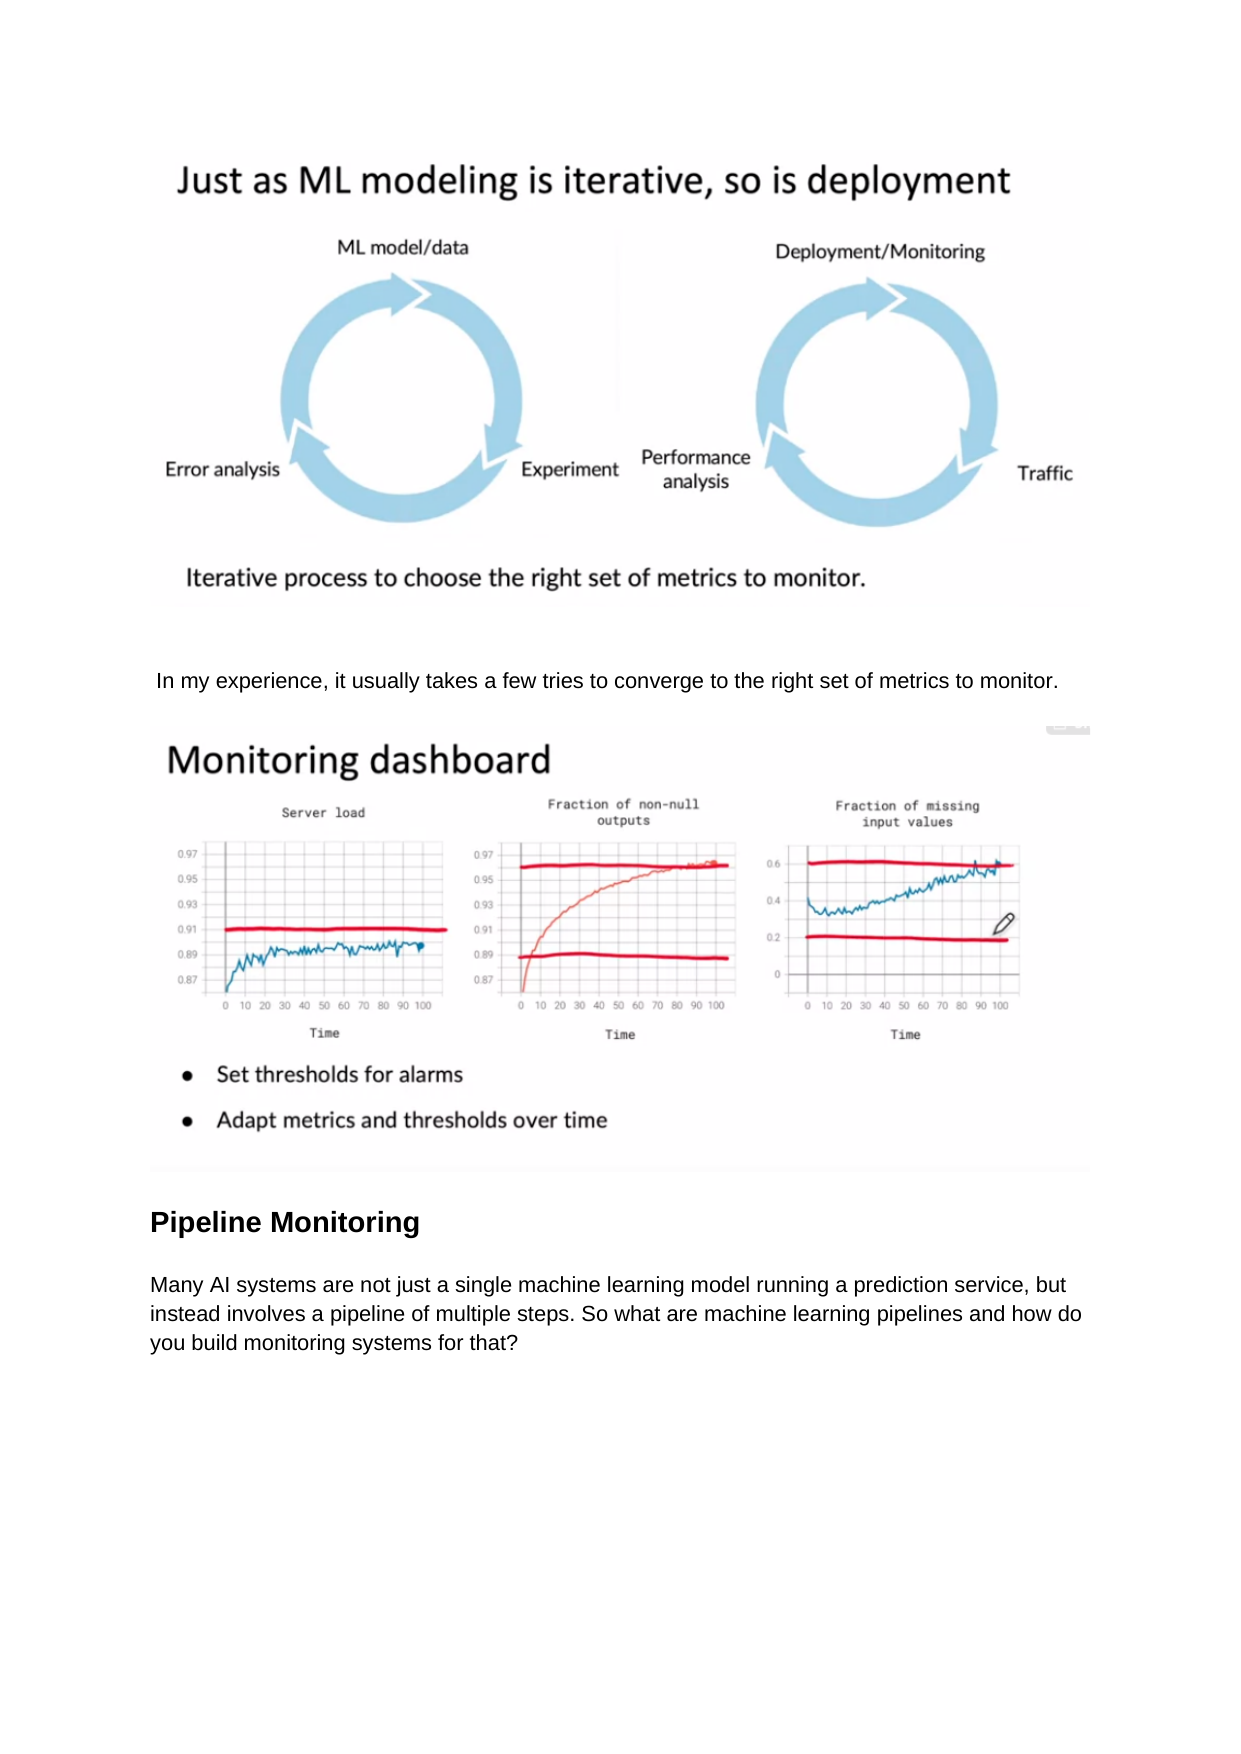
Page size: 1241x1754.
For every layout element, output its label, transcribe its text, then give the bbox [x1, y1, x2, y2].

picture [150, 726, 1091, 1172]
text Pipeline Monitoring [150, 1204, 1090, 1238]
text Many AI systems are not just a single machine learning model running a prediction service, but instead involves a pipeline of multiple steps. So what are machine learning pipelines and how do you build monitoring systems for that? [150, 1272, 1090, 1355]
text In my experience, it usually takes a few tries to converge to the right set of metrics to monitor. [150, 668, 1090, 693]
picture [150, 150, 1091, 607]
